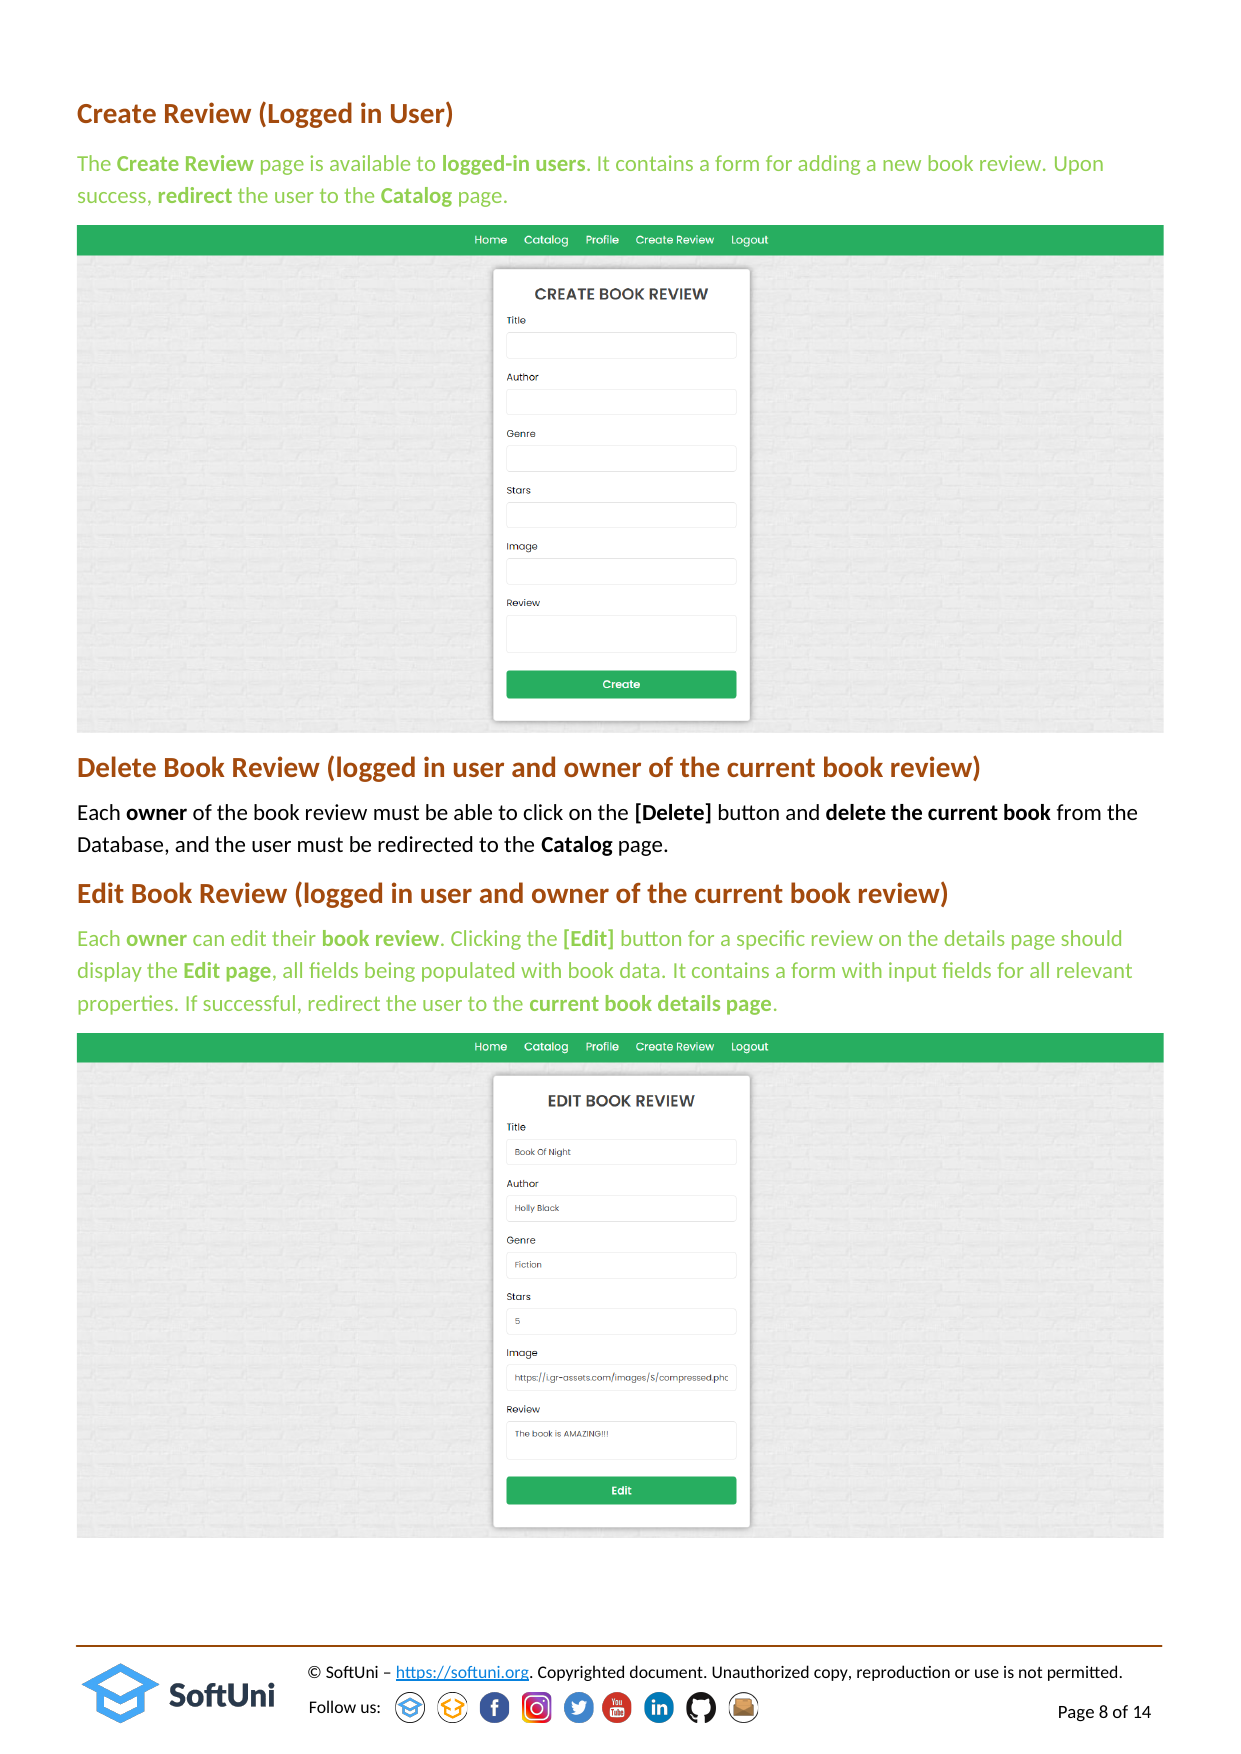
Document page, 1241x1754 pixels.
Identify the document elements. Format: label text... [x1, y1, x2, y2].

picture [437, 1692, 468, 1723]
picture [479, 1692, 510, 1723]
picture [76, 225, 1164, 733]
picture [522, 1692, 552, 1723]
subtitle Delete Book Review (logged in user and owner of the current book review) [77, 749, 1163, 785]
picture [686, 1692, 716, 1723]
text Each owner of the book review must be able to click on the [Delete] button and delete the current book from the Database, and the user must be redirected to the Catalog page. [77, 798, 1163, 858]
subtitle Edit Book Review (logged in user and owner of the current book review) [77, 875, 1163, 911]
picture [75, 1658, 281, 1729]
text The Create Review page is available to logged-in users. It contains a form for adding a new book review. Upon success, redirect the user to the Catalog page. [77, 149, 1163, 209]
text Each owner can edit their book review. Clicking the [Edit] button for a specific review on the details page should display the Edit page, all fields being populated with book data. It contains a form with input fields for all relevant properties. If successful, redirect the user to the current book details page. [77, 924, 1163, 1017]
picture [76, 1033, 1164, 1538]
picture [564, 1692, 594, 1723]
picture [665, 1714, 674, 1723]
text Create Review (Logged in User) [77, 95, 1163, 131]
picture [728, 1692, 759, 1723]
picture [658, 1705, 667, 1714]
picture [602, 1692, 632, 1723]
picture [644, 1692, 653, 1701]
picture [395, 1692, 425, 1723]
picture [665, 1692, 674, 1701]
picture [644, 1714, 653, 1723]
